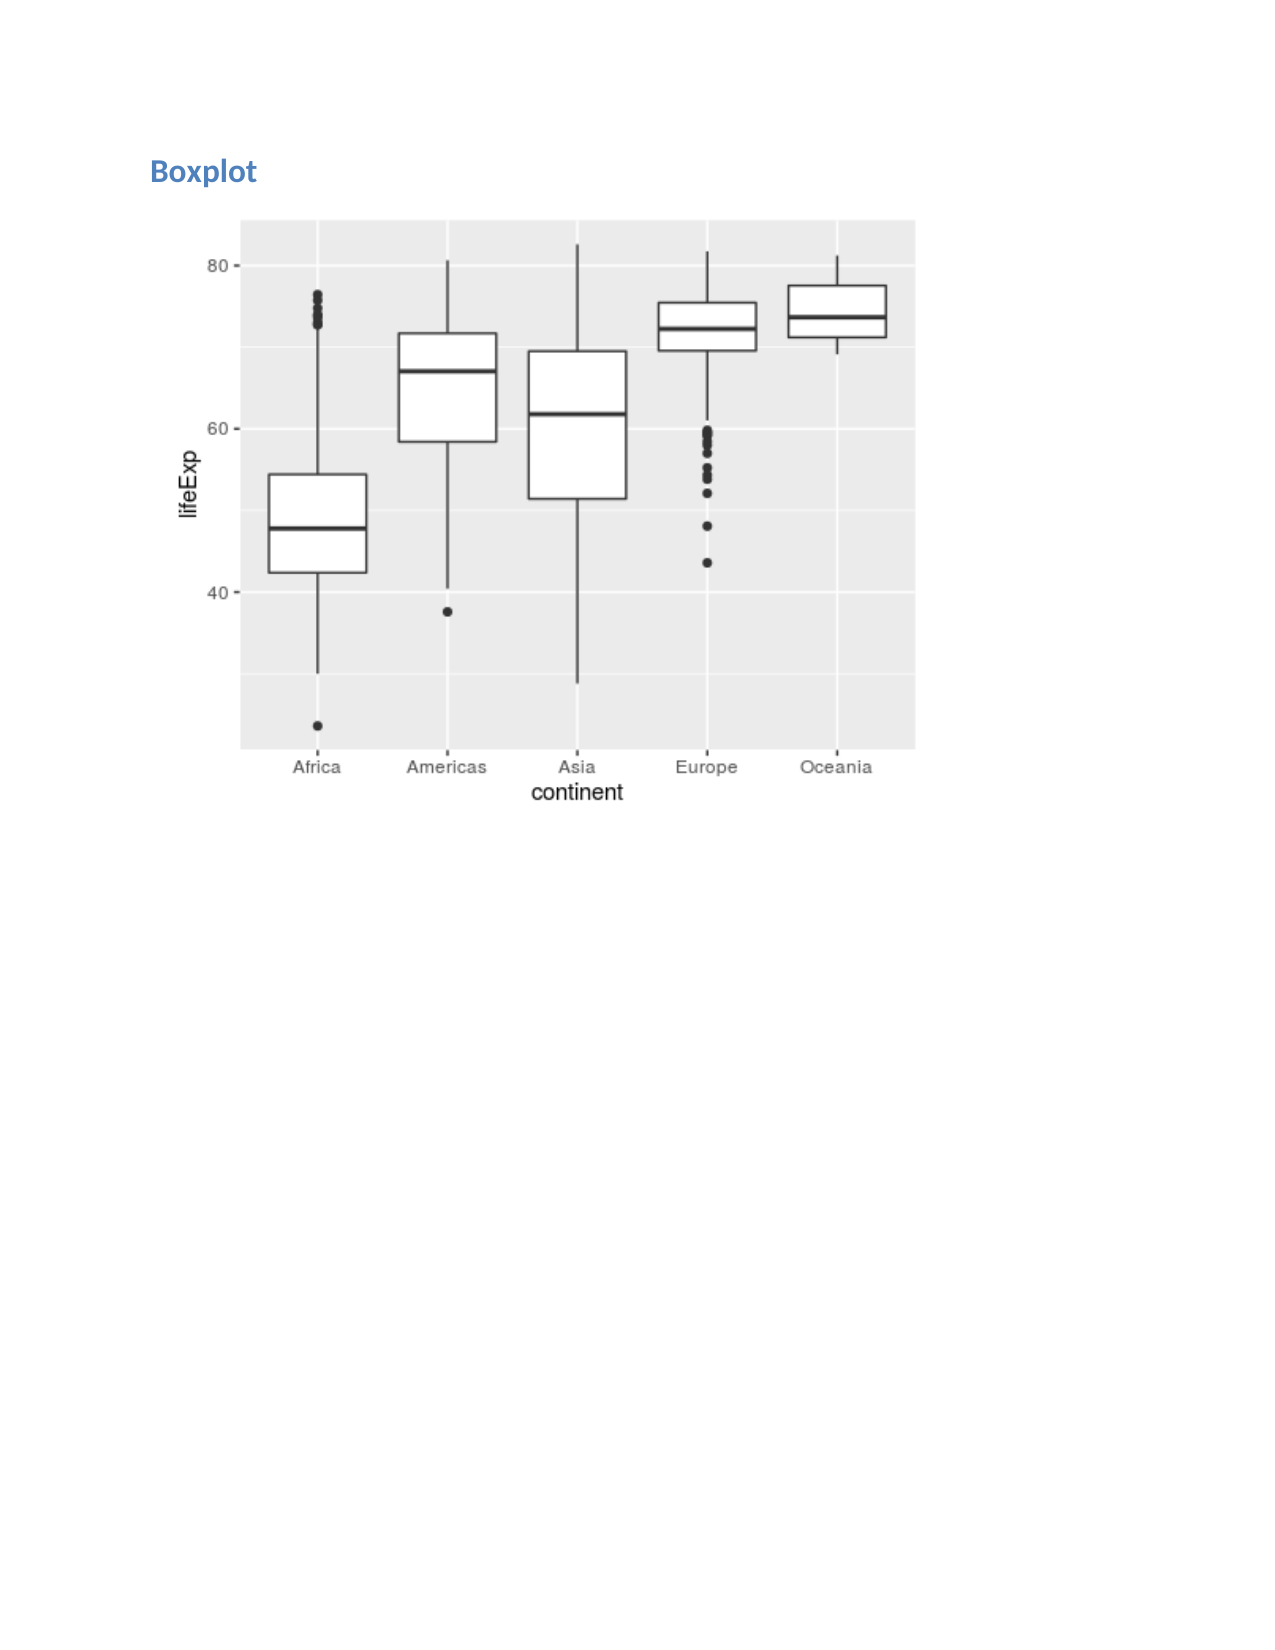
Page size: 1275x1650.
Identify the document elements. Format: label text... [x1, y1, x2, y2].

subtitle Boxplot [150, 150, 1125, 191]
picture [168, 209, 927, 816]
